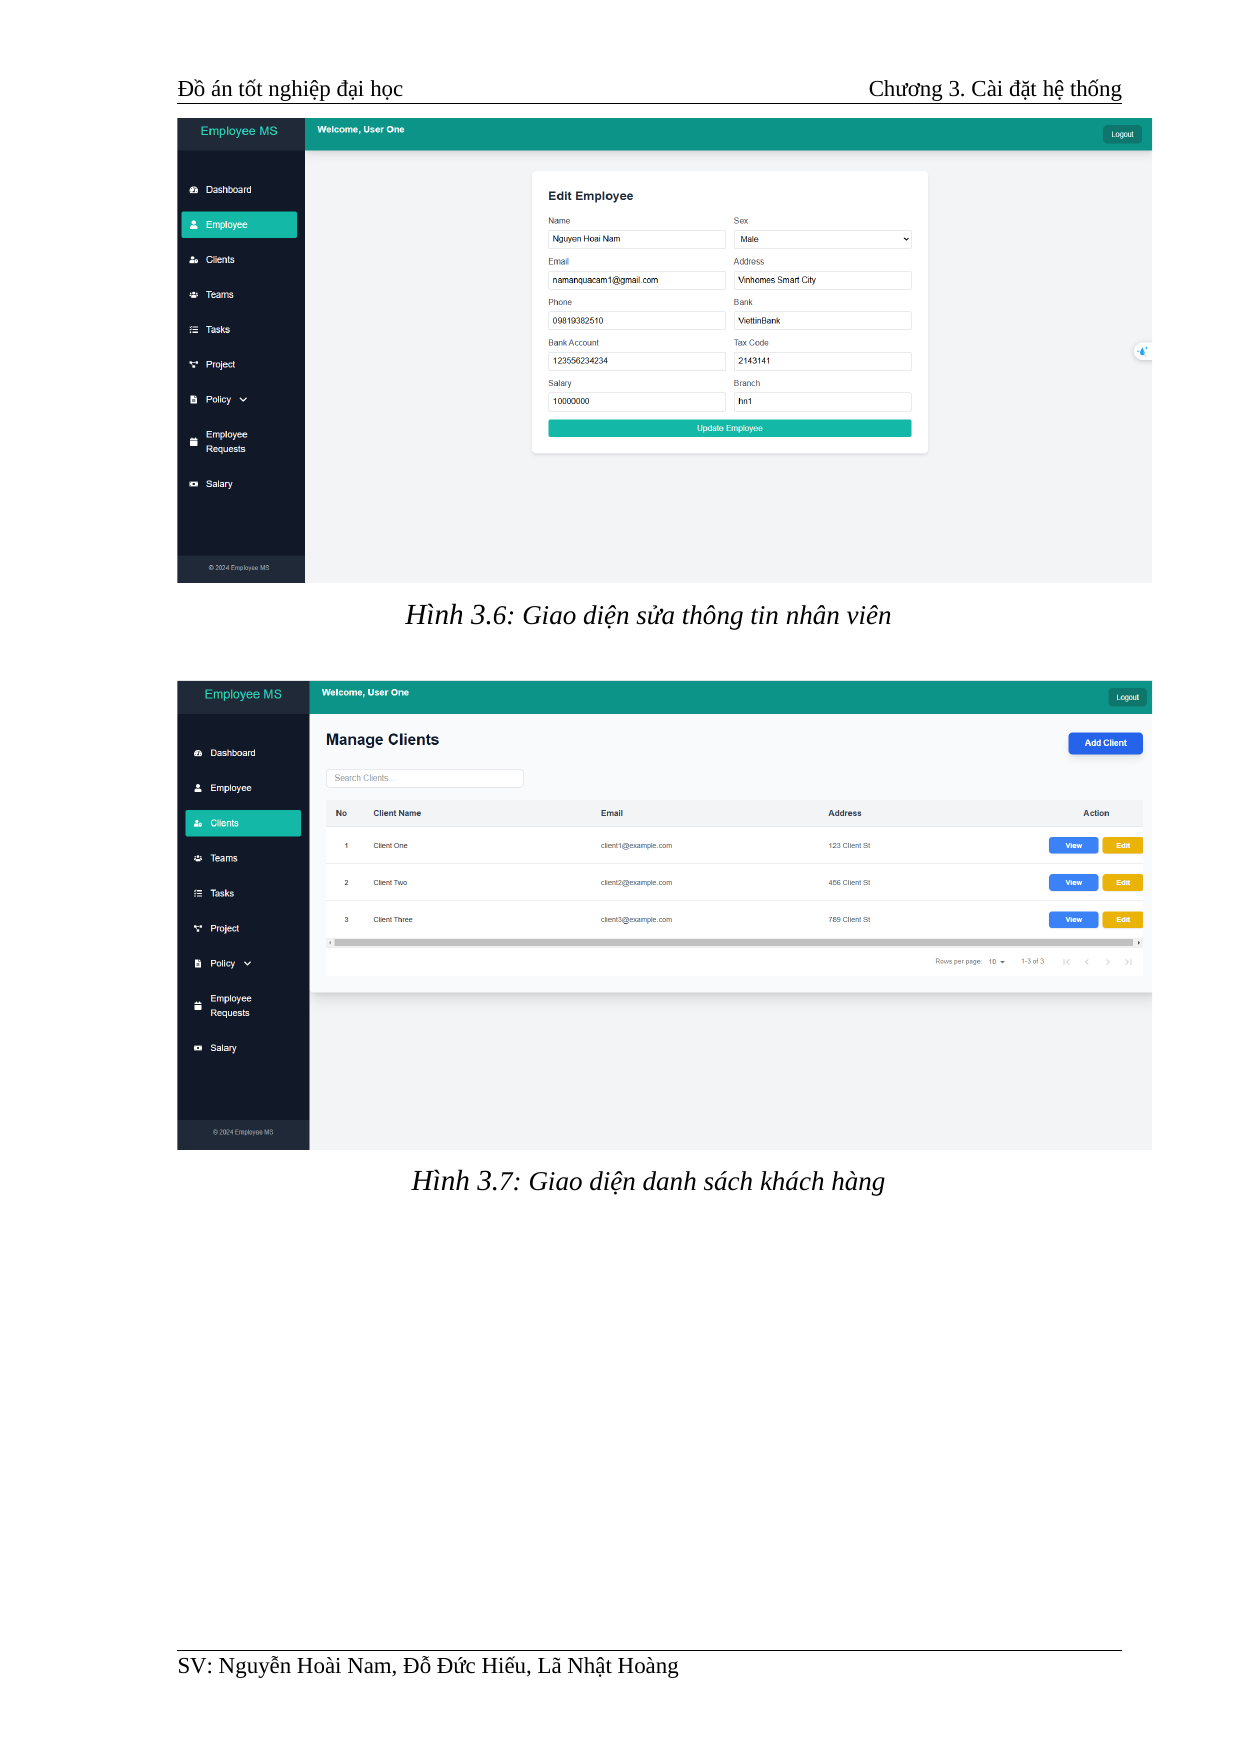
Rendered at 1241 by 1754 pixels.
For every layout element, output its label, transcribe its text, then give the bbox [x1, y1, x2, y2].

picture [177, 118, 1153, 583]
text Hình 3.7: Giao diện danh sách khách hàng [177, 1163, 1122, 1197]
picture [177, 680, 1153, 1150]
text Hình 3.6: Giao diện sửa thông tin nhân viên [177, 597, 1122, 630]
